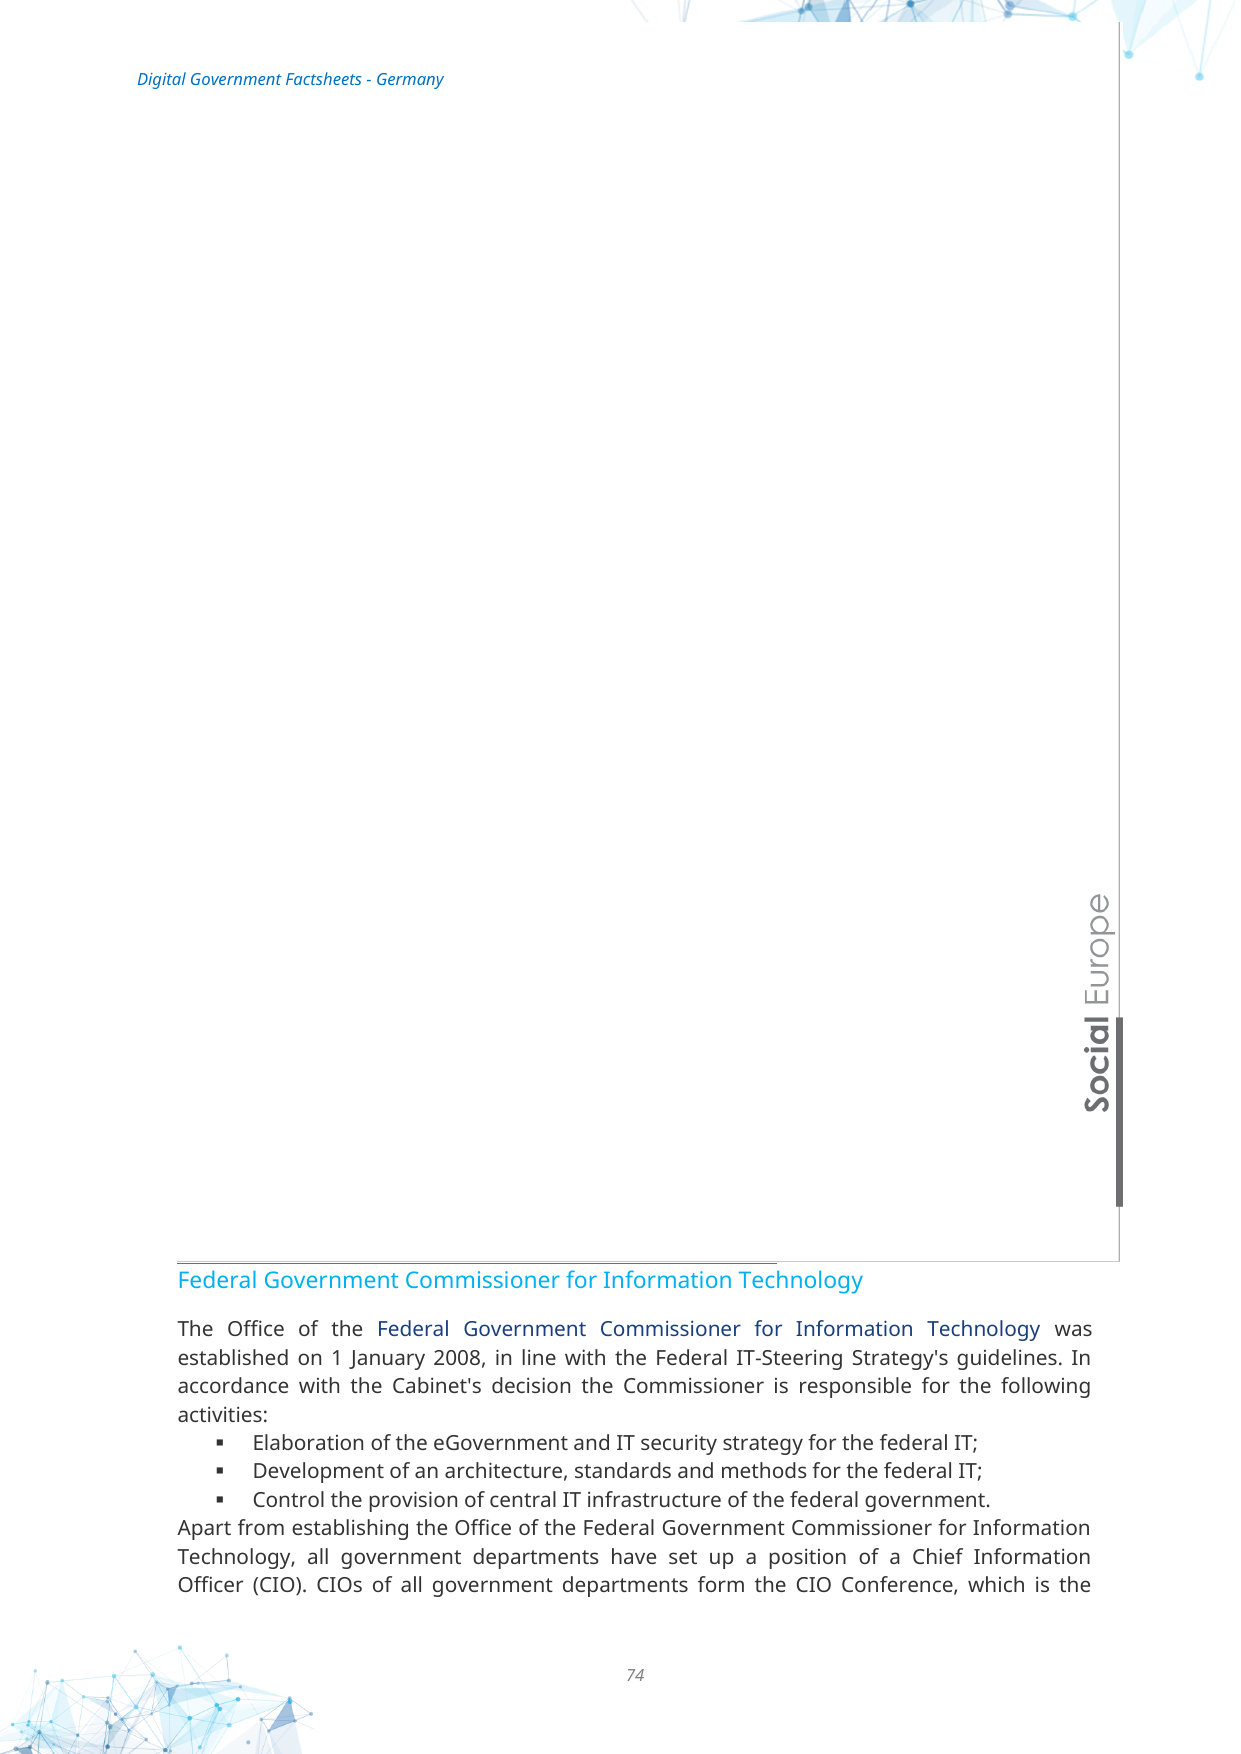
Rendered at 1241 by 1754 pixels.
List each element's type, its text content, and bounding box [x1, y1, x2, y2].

list Control the provision of central IT infrastructure of the federal government. [215, 1485, 1092, 1513]
text Apart from establishing the Office of the Federal Government Commissioner for Information Technology, all government departments have set up a position of a Chief Information Officer (CIO). CIOs of all government departments form the CIO Conference, which is the central body for the decision-making process for IT-related laws and regulations in the federal public administration at the Ministry level. [177, 1513, 1092, 1599]
text The Office of the Federal Government Commissioner for Information Technology was established on 1 January 2008, in line with the Federal IT-Steering Strategy's guidelines. In accordance with the Cabinet's decision the Commissioner is responsible for the following activities: [177, 1314, 1092, 1428]
subtitle Federal Government Commissioner for Information Technology [177, 1264, 1092, 1296]
picture [177, 22, 1123, 1262]
list Development of an architecture, standards and methods for the federal IT; [215, 1457, 1092, 1485]
list Elaboration of the eGovernment and IT security strategy for the federal IT; [215, 1428, 1092, 1457]
